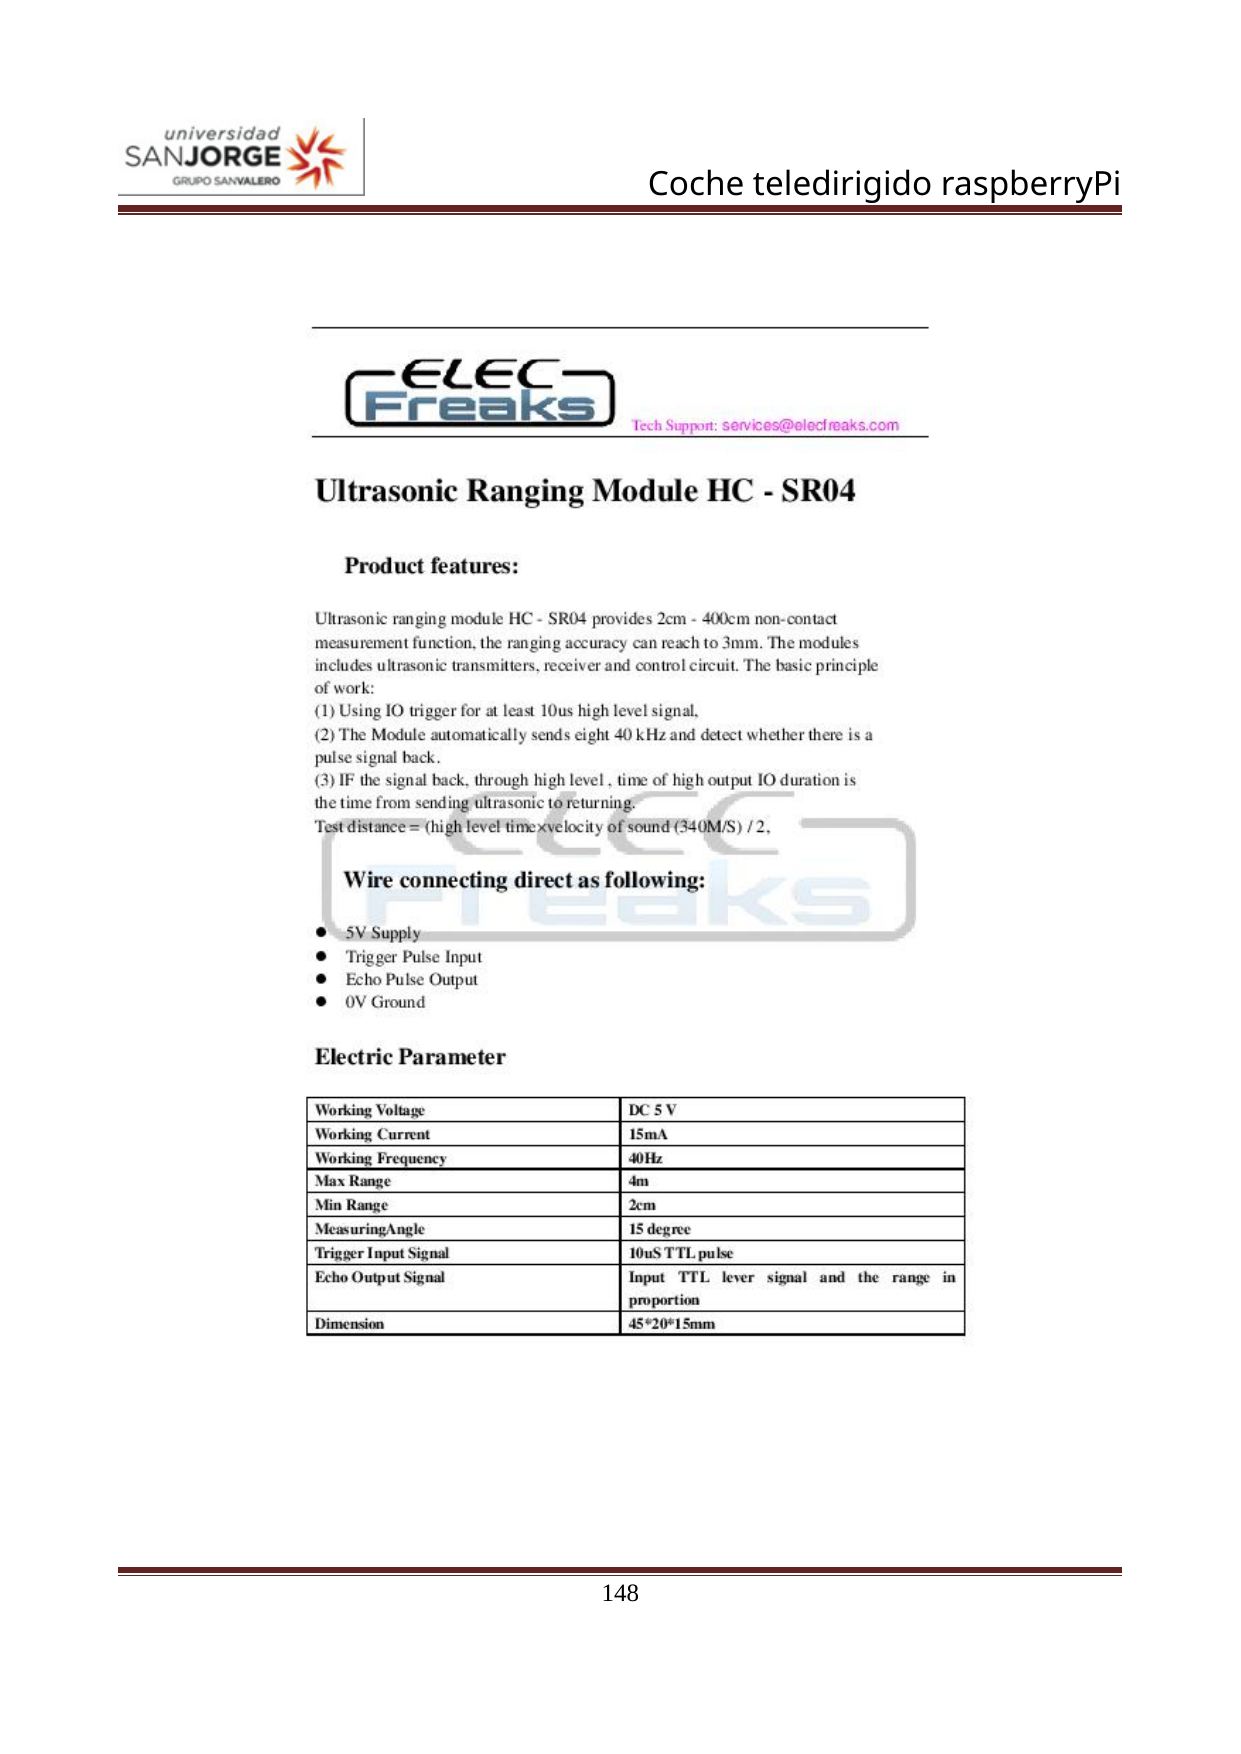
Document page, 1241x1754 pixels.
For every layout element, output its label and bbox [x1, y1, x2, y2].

picture [118, 118, 365, 196]
picture [182, 248, 1058, 1489]
